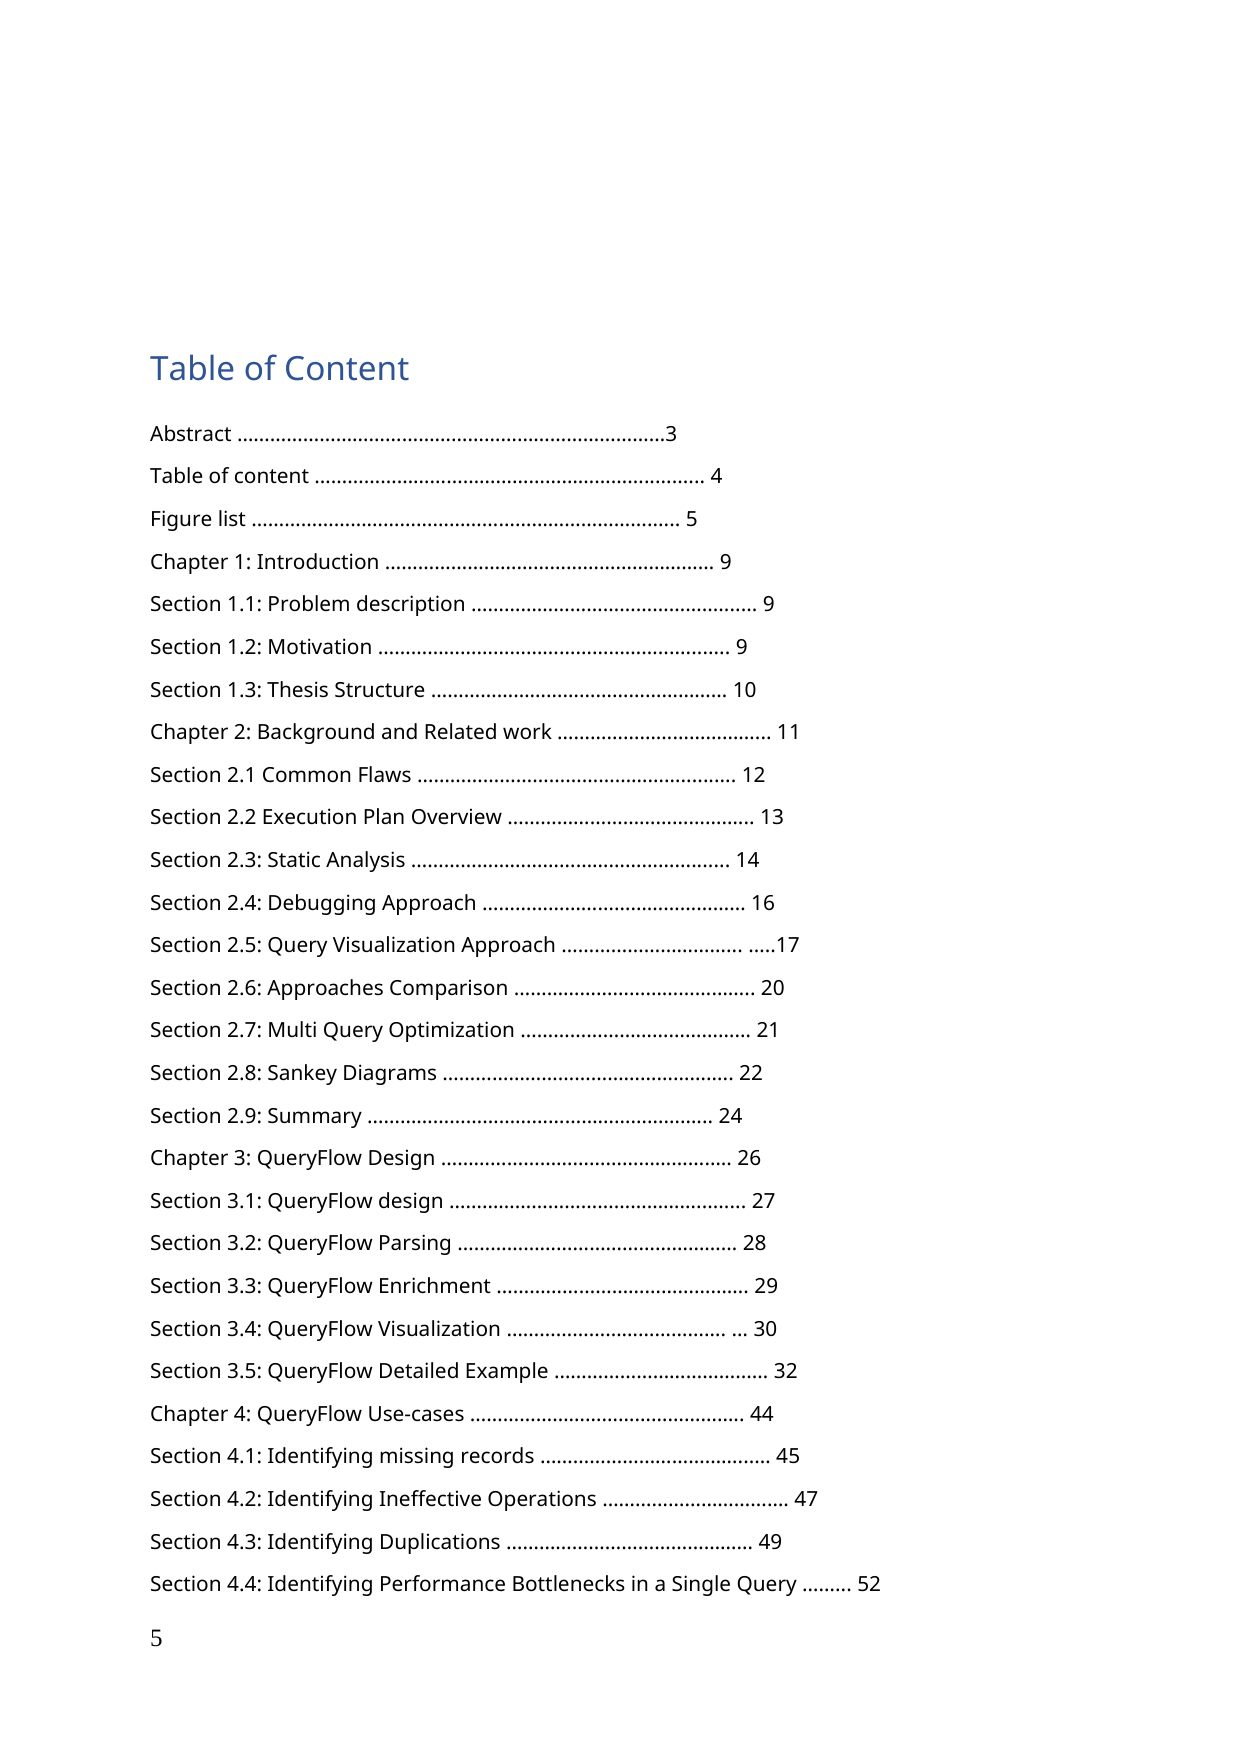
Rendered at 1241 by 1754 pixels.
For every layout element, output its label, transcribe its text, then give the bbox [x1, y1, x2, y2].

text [150, 419, 1090, 1598]
subtitle Table of Content [150, 344, 1090, 390]
